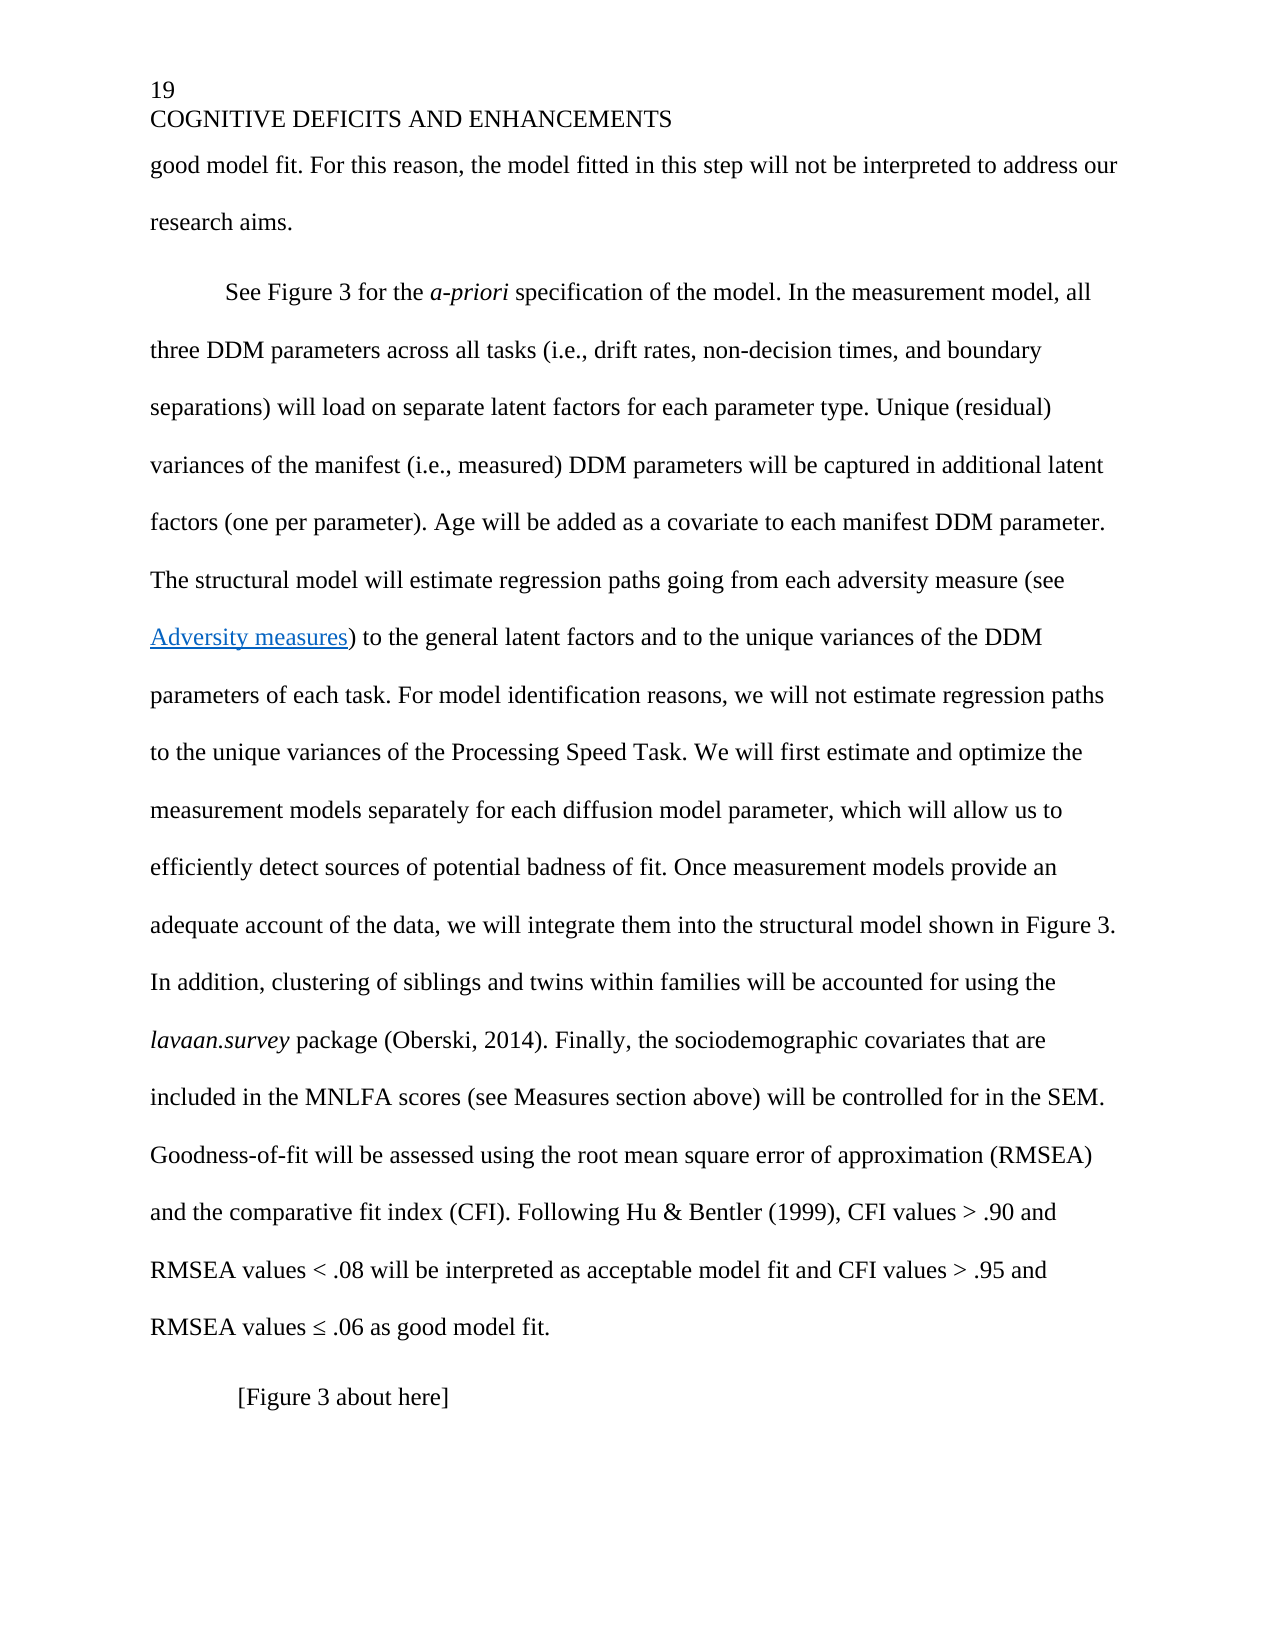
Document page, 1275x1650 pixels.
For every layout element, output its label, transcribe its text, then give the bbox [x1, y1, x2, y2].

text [150, 150, 1125, 236]
text [Figure 3 about here] [150, 1382, 1125, 1411]
text See Figure 3 for the a-priori specification of the model. In the measurement model, all three DDM parameters across all tasks (i.e., drift rates, non-decision times, and boundary separations) will load on separate latent factors for each parameter type. Unique (residual) variances of the manifest (i.e., measured) DDM parameters will be captured in additional latent factors (one per parameter). Age will be added as a covariate to each manifest DDM parameter. The structural model will estimate regression paths going from each adversity measure (see Adversity measures) to the general latent factors and to the unique variances of the DDM parameters of each task. For model identification reasons, we will not estimate regression paths to the unique variances of the Processing Speed Task. We will first estimate and optimize the measurement models separately for each diffusion model parameter, which will allow us to efficiently detect sources of potential badness of fit. Once measurement models provide an adequate account of the data, we will integrate them into the structural model shown in Figure 3. In addition, clustering of siblings and twins within families will be accounted for using the lavaan.survey package (Oberski, 2014). Finally, the sociodemographic covariates that are included in the MNLFA scores (see Measures section above) will be controlled for in the SEM. Goodness-of-fit will be assessed using the root mean square error of approximation (RMSEA) and the comparative fit index (CFI). Following Hu & Bentler (1999), CFI values > .90 and RMSEA values < .08 will be interpreted as acceptable model fit and CFI values > .95 and RMSEA values ≤ .06 as good model fit. [150, 277, 1125, 1341]
